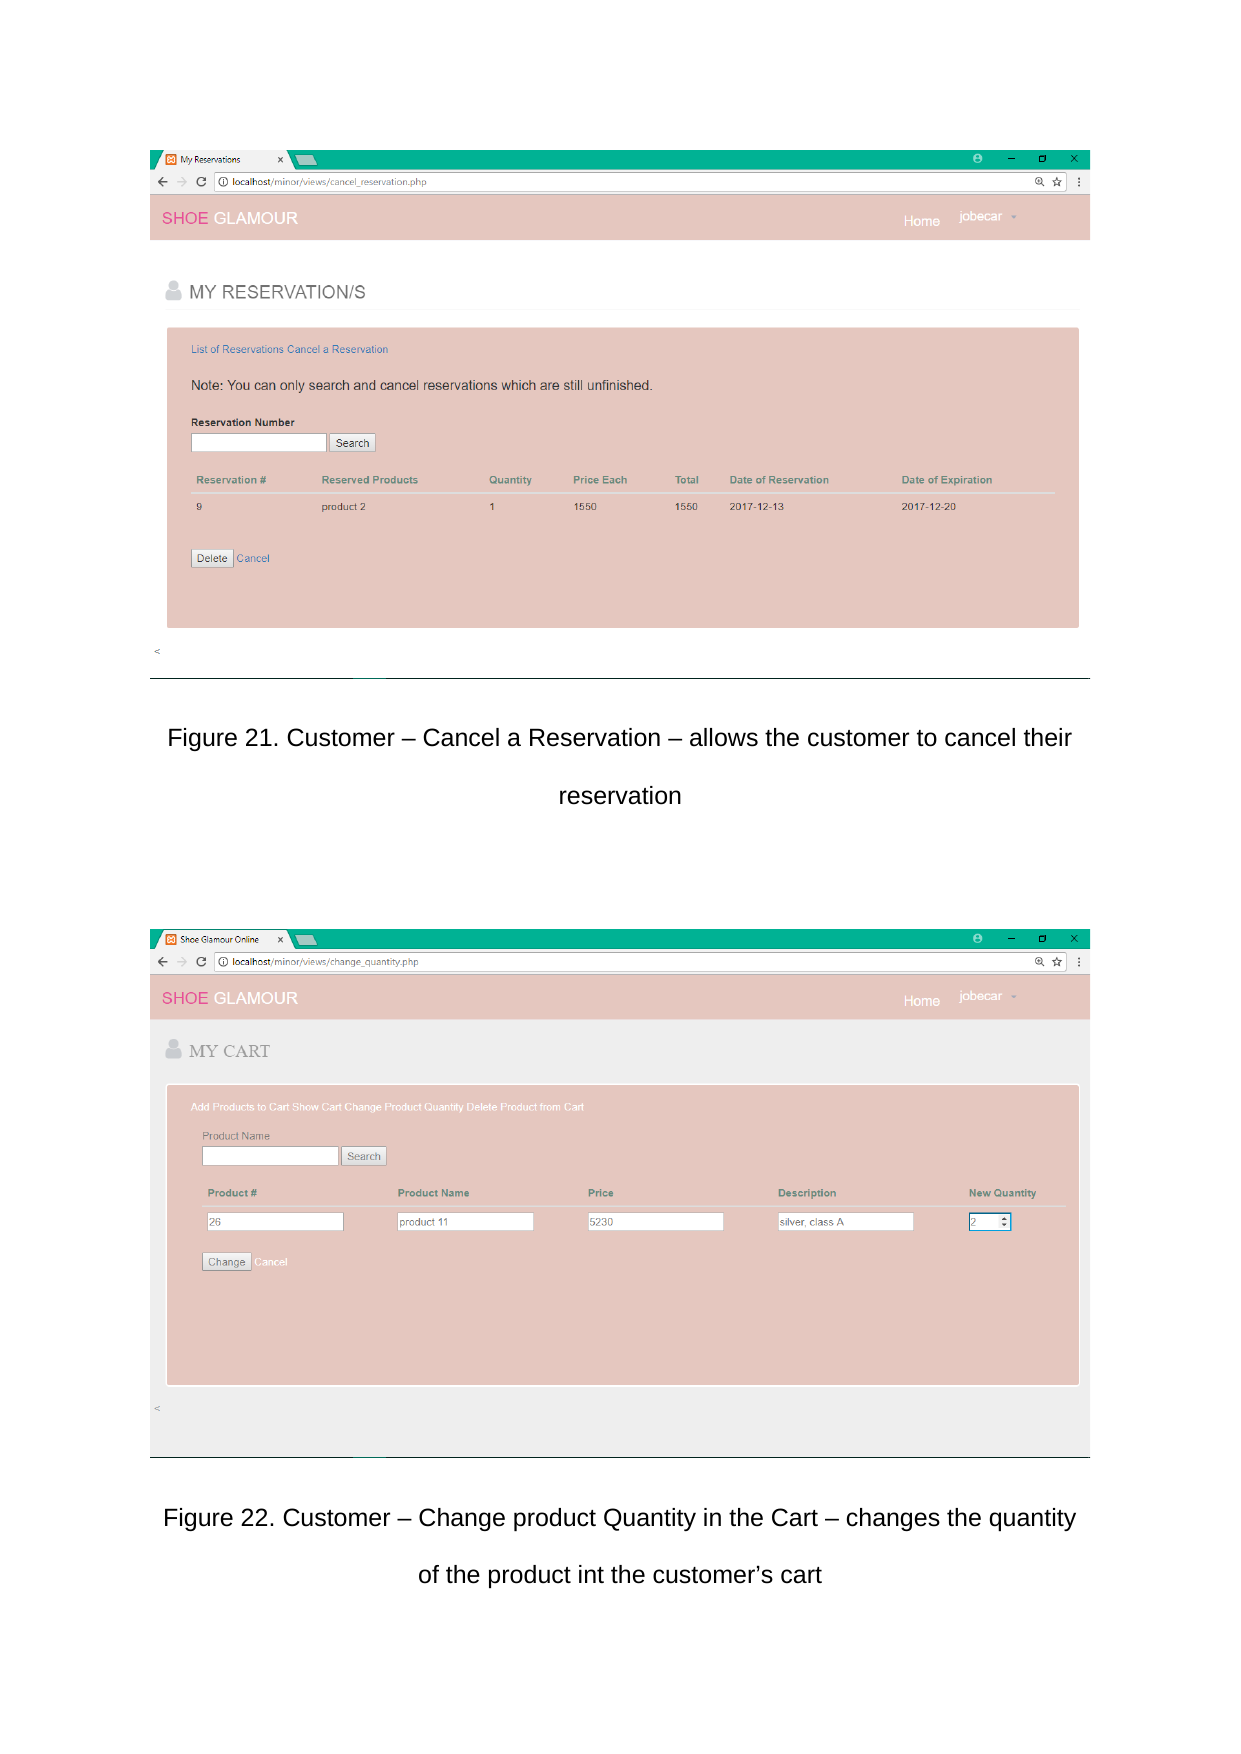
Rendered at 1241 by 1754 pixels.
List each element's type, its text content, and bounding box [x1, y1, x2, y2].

picture [150, 929, 1091, 1458]
text Figure 21. Customer – Cancel a Reservation – allows the customer to cancel their reservation [150, 723, 1090, 809]
text Figure 22. Customer – Change product Quantity in the Cart – changes the quantity of the product int the customer’s cart [150, 1502, 1090, 1589]
picture [150, 150, 1091, 679]
